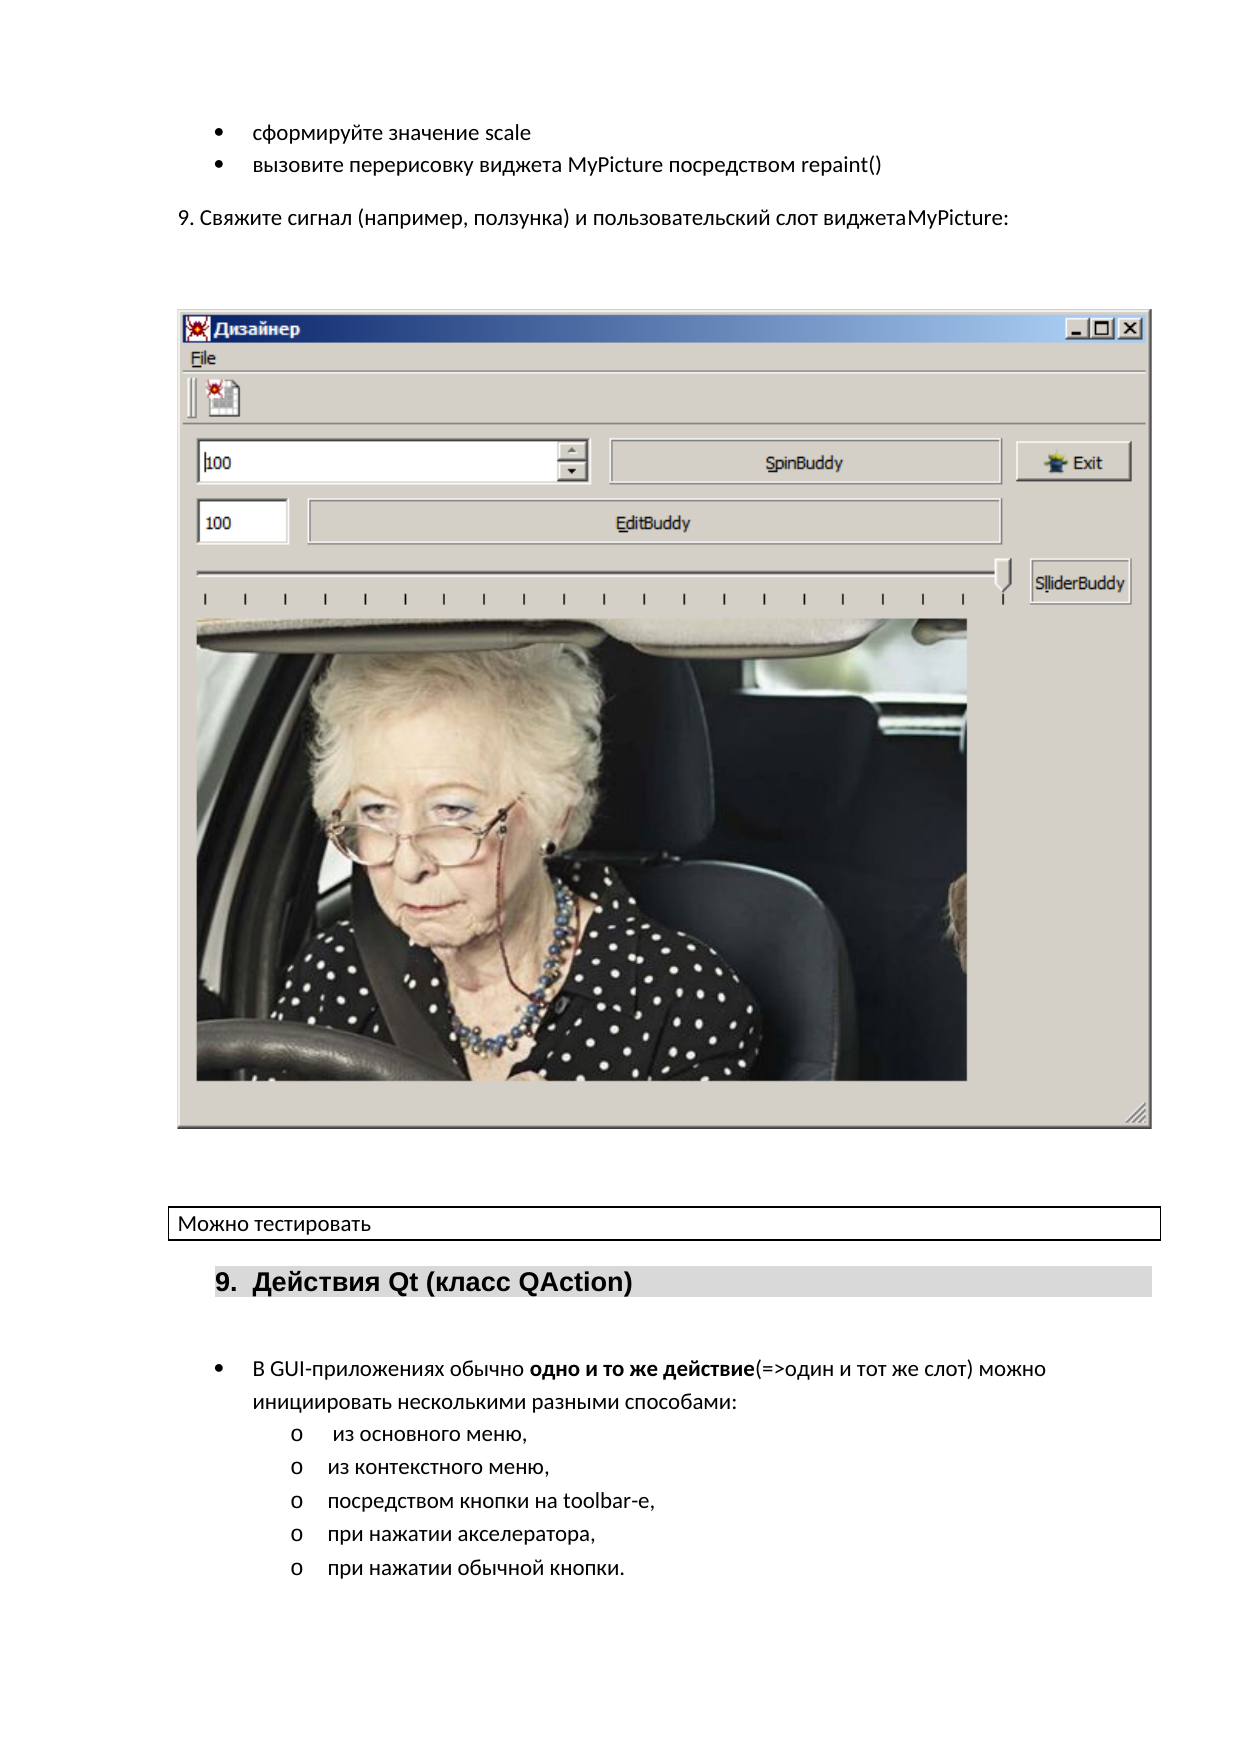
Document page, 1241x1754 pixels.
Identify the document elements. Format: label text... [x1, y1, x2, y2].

list из основного меню, [290, 1419, 1152, 1448]
list сформируйте значение scale [215, 118, 1152, 146]
text 9. Свяжите сигнал (например, ползунка) и пользовательский слот виджетаMyPicture: [177, 203, 1152, 231]
text Можно тестировать [169, 1208, 1160, 1239]
list из контекстного меню, [290, 1452, 1152, 1482]
subtitle Действия Qt (класс QAction) [215, 1266, 1152, 1297]
list при нажатии обычной кнопки. [290, 1553, 1152, 1582]
list посредством кнопки на toolbar-е, [290, 1486, 1152, 1515]
picture [177, 309, 1152, 1129]
list при нажатии акселератора, [290, 1519, 1152, 1549]
list В GUI-приложениях обычно одно и то же действие(=>один и тот же слот) можно инициировать несколькими разными способами: [215, 1354, 1152, 1415]
list вызовите перерисовку виджета MyPicture посредством repaint() [215, 150, 1152, 178]
